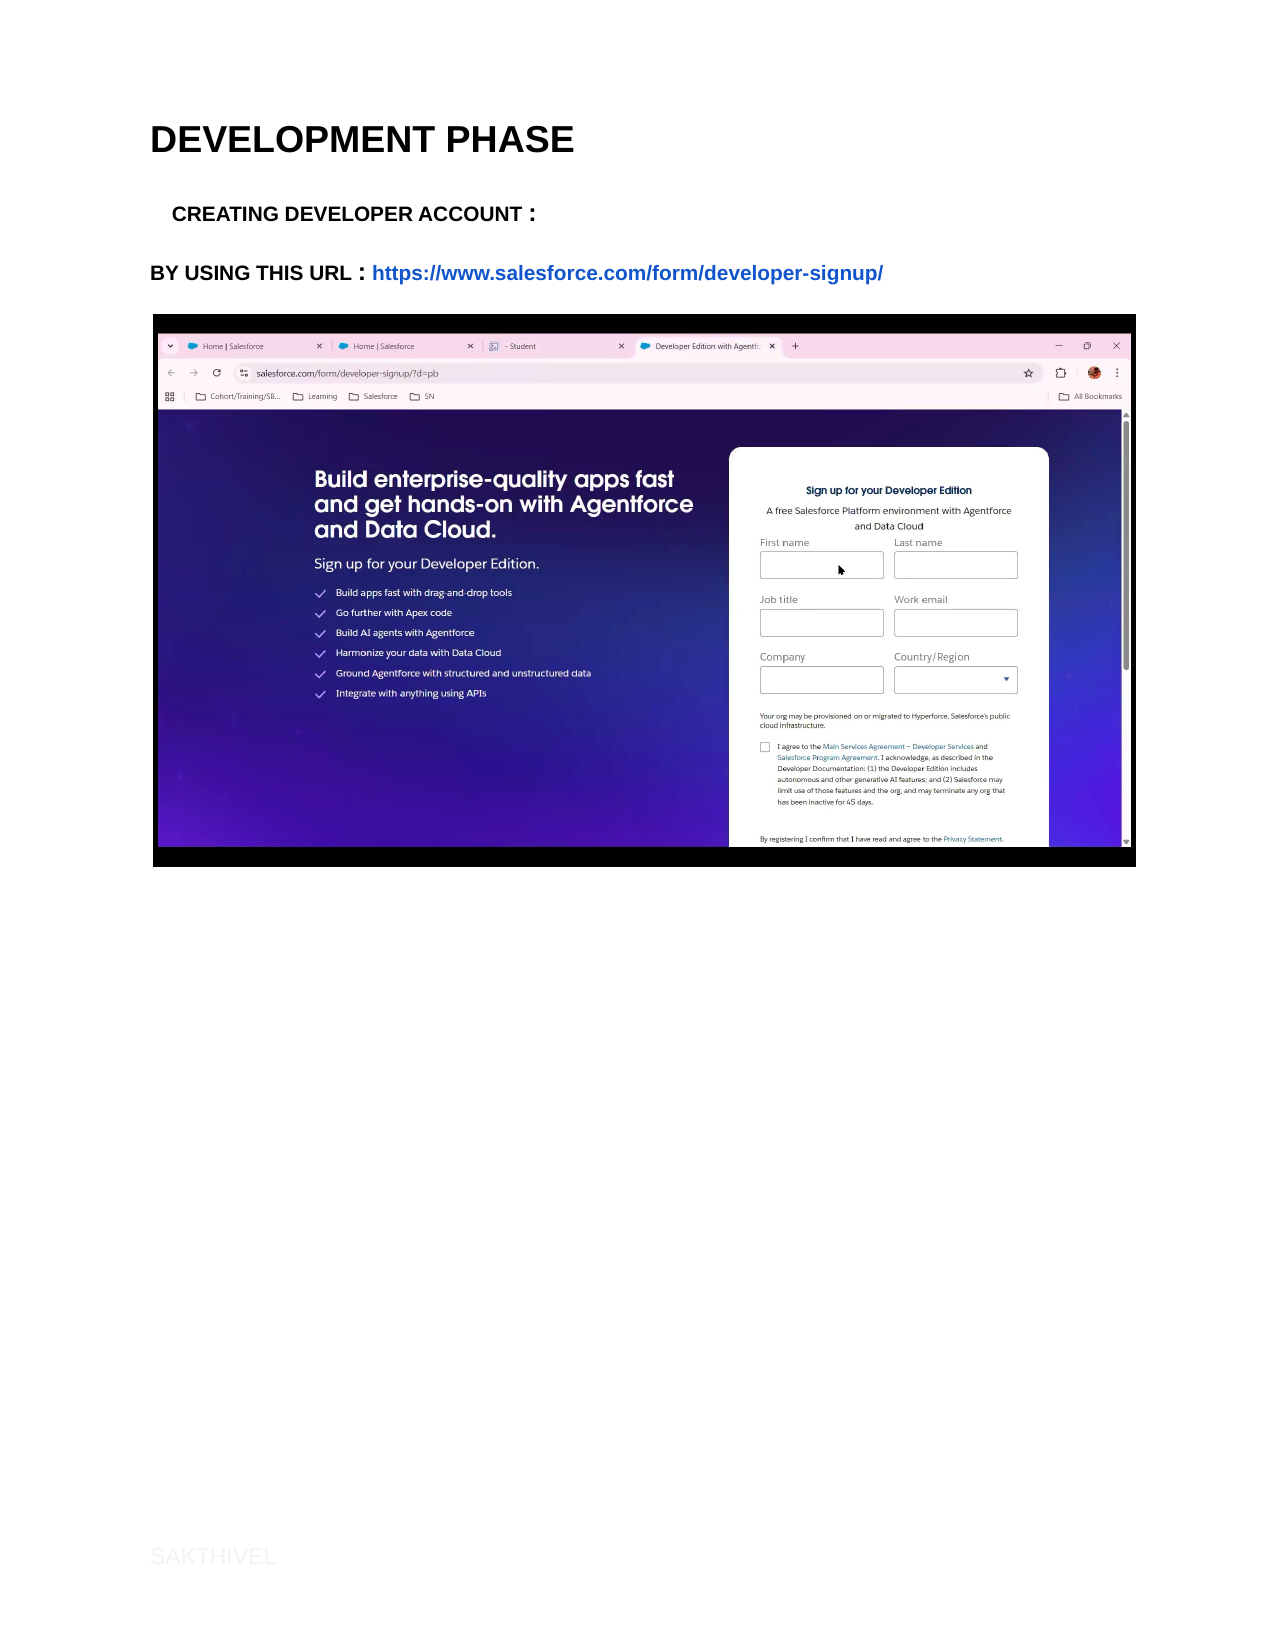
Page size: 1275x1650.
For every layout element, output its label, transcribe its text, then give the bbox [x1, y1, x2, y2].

subtitle DEVELOPMENT PHASE [150, 117, 1137, 161]
text CREATING DEVELOPER ACCOUNT : [148, 198, 1128, 227]
picture [158, 319, 1131, 862]
text BY USING THIS URL : https://www.salesforce.com/form/developer-signup/ [150, 257, 1137, 285]
